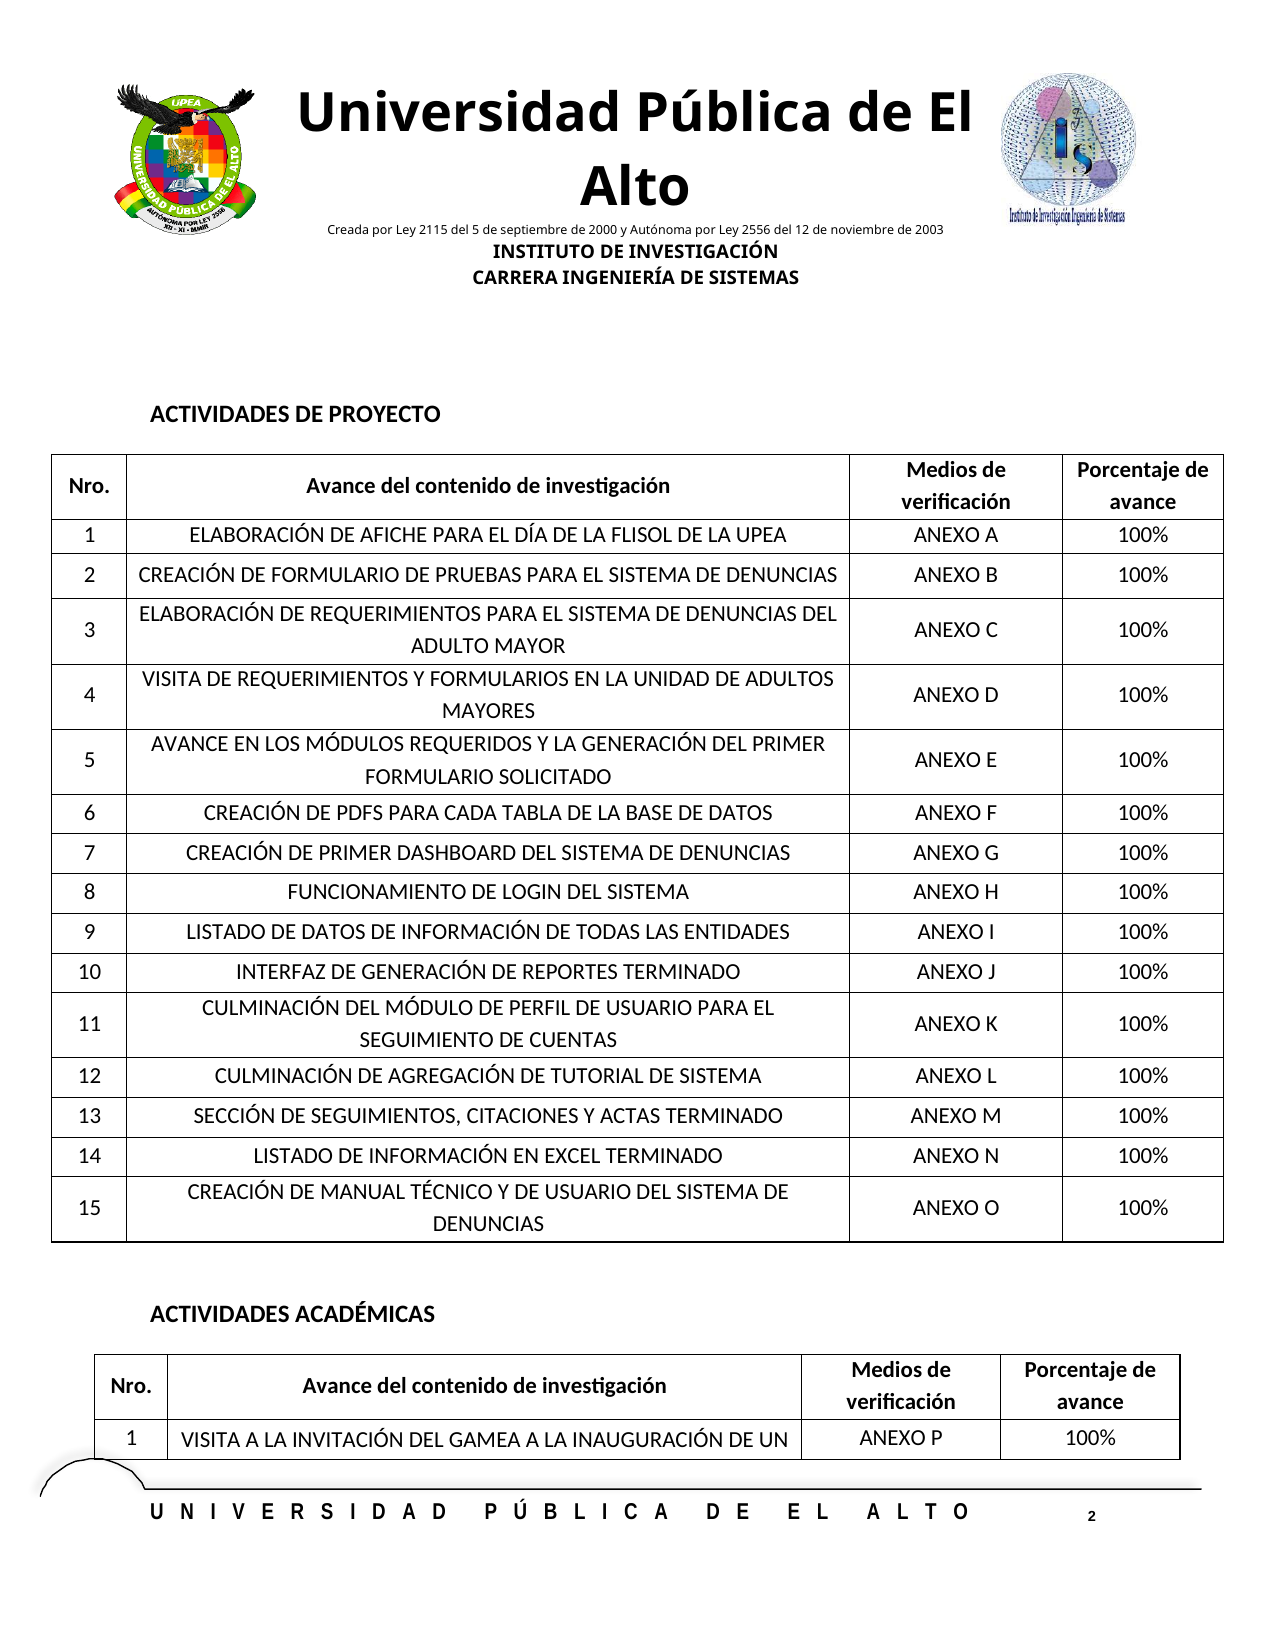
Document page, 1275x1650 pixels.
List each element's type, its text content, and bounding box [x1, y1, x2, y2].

table_cell ANEXO E [850, 730, 1062, 794]
table_cell LISTADO DE DATOS DE INFORMACIÓN DE TODAS LAS ENTIDADES [127, 914, 849, 952]
text ACTIVIDADES ACADÉMICAS [150, 1298, 1125, 1329]
table_cell 100% [1063, 1177, 1223, 1241]
table_cell ELABORACIÓN DE AFICHE PARA EL DÍA DE LA FLISOL DE LA UPEA [127, 520, 849, 552]
table_cell 100% [1063, 874, 1223, 913]
table_cell CREACIÓN DE MANUAL TÉCNICO Y DE USUARIO DEL SISTEMA DE DENUNCIAS [127, 1177, 849, 1241]
table_cell 100% [1063, 954, 1223, 992]
table_cell FUNCIONAMIENTO DE LOGIN DEL SISTEMA [127, 874, 849, 913]
table_cell 7 [52, 834, 126, 873]
table_cell VISITA DE REQUERIMIENTOS Y FORMULARIOS EN LA UNIDAD DE ADULTOS MAYORES [127, 665, 849, 728]
table_cell INTERFAZ DE GENERACIÓN DE REPORTES TERMINADO [127, 954, 849, 992]
table_cell ANEXO H [850, 874, 1062, 913]
table_cell 8 [52, 874, 126, 913]
table_cell ANEXO P [802, 1420, 1000, 1459]
table_cell 100% [1063, 520, 1223, 552]
table_header Nro. [95, 1355, 167, 1419]
table_cell 100% [1063, 834, 1223, 873]
table_cell SECCIÓN DE SEGUIMIENTOS, CITACIONES Y ACTAS TERMINADO [127, 1098, 849, 1137]
table_cell ANEXO J [850, 954, 1062, 992]
table_cell 12 [52, 1058, 126, 1097]
table_cell 4 [52, 665, 126, 728]
table_cell 14 [52, 1138, 126, 1176]
table_cell 15 [52, 1177, 126, 1241]
table_cell ELABORACIÓN DE REQUERIMIENTOS PARA EL SISTEMA DE DENUNCIAS DEL ADULTO MAYOR [127, 599, 849, 663]
table_cell 100% [1063, 554, 1223, 598]
table_cell 2 [52, 554, 126, 598]
table_cell LISTADO DE INFORMACIÓN EN EXCEL TERMINADO [127, 1138, 849, 1176]
table_cell CREACIÓN DE PDFS PARA CADA TABLA DE LA BASE DE DATOS [127, 795, 849, 833]
table_cell ANEXO N [850, 1138, 1062, 1176]
table_cell ANEXO I [850, 914, 1062, 952]
table_header Avance del contenido de investigación [127, 455, 849, 519]
table_cell 10 [52, 954, 126, 992]
table_cell 13 [52, 1098, 126, 1137]
table_cell ANEXO D [850, 665, 1062, 728]
table_cell 100% [1001, 1420, 1179, 1459]
table_cell CULMINACIÓN DE AGREGACIÓN DE TUTORIAL DE SISTEMA [127, 1058, 849, 1097]
table_cell CULMINACIÓN DEL MÓDULO DE PERFIL DE USUARIO PARA EL SEGUIMIENTO DE CUENTAS [127, 993, 849, 1057]
table_cell ANEXO G [850, 834, 1062, 873]
table_cell 100% [1063, 599, 1223, 663]
table_header Avance del contenido de investigación [168, 1355, 801, 1419]
table_cell 100% [1063, 665, 1223, 728]
table_cell VISITA A LA INVITACIÓN DEL GAMEA A LA INAUGURACIÓN DE UN NUEVO CRP [168, 1420, 801, 1459]
table_cell 5 [52, 730, 126, 794]
table_header Porcentaje de avance [1063, 455, 1223, 519]
table_cell ANEXO B [850, 554, 1062, 598]
table_cell ANEXO A [850, 520, 1062, 552]
picture [1001, 73, 1163, 227]
table_cell ANEXO F [850, 795, 1062, 833]
table_header Medios de verificación [802, 1355, 1000, 1419]
table_cell 100% [1063, 1138, 1223, 1176]
table_cell 6 [52, 795, 126, 833]
table_cell CREACIÓN DE PRIMER DASHBOARD DEL SISTEMA DE DENUNCIAS [127, 834, 849, 873]
table_cell ANEXO L [850, 1058, 1062, 1097]
table_cell 100% [1063, 1058, 1223, 1097]
table_cell 3 [52, 599, 126, 663]
table_cell ANEXO O [850, 1177, 1062, 1241]
table_cell 100% [1063, 795, 1223, 833]
table_header Medios de verificación [850, 455, 1062, 519]
table_cell 1 [95, 1420, 167, 1459]
table_cell ANEXO K [850, 993, 1062, 1057]
table_cell 9 [52, 914, 126, 952]
table_cell 100% [1063, 1098, 1223, 1137]
table_cell ANEXO M [850, 1098, 1062, 1137]
table_cell ANEXO C [850, 599, 1062, 663]
table_cell 100% [1063, 993, 1223, 1057]
table_cell 100% [1063, 914, 1223, 952]
table_cell CREACIÓN DE FORMULARIO DE PRUEBAS PARA EL SISTEMA DE DENUNCIAS [127, 554, 849, 598]
text ACTIVIDADES DE PROYECTO [150, 398, 1125, 428]
table_header Nro. [52, 455, 126, 519]
table_cell 11 [52, 993, 126, 1057]
table_cell 1 [52, 520, 126, 552]
table_cell 100% [1063, 730, 1223, 794]
picture [103, 73, 269, 240]
table_cell AVANCE EN LOS MÓDULOS REQUERIDOS Y LA GENERACIÓN DEL PRIMER FORMULARIO SOLICITADO [127, 730, 849, 794]
table_header Porcentaje de avance [1001, 1355, 1179, 1419]
